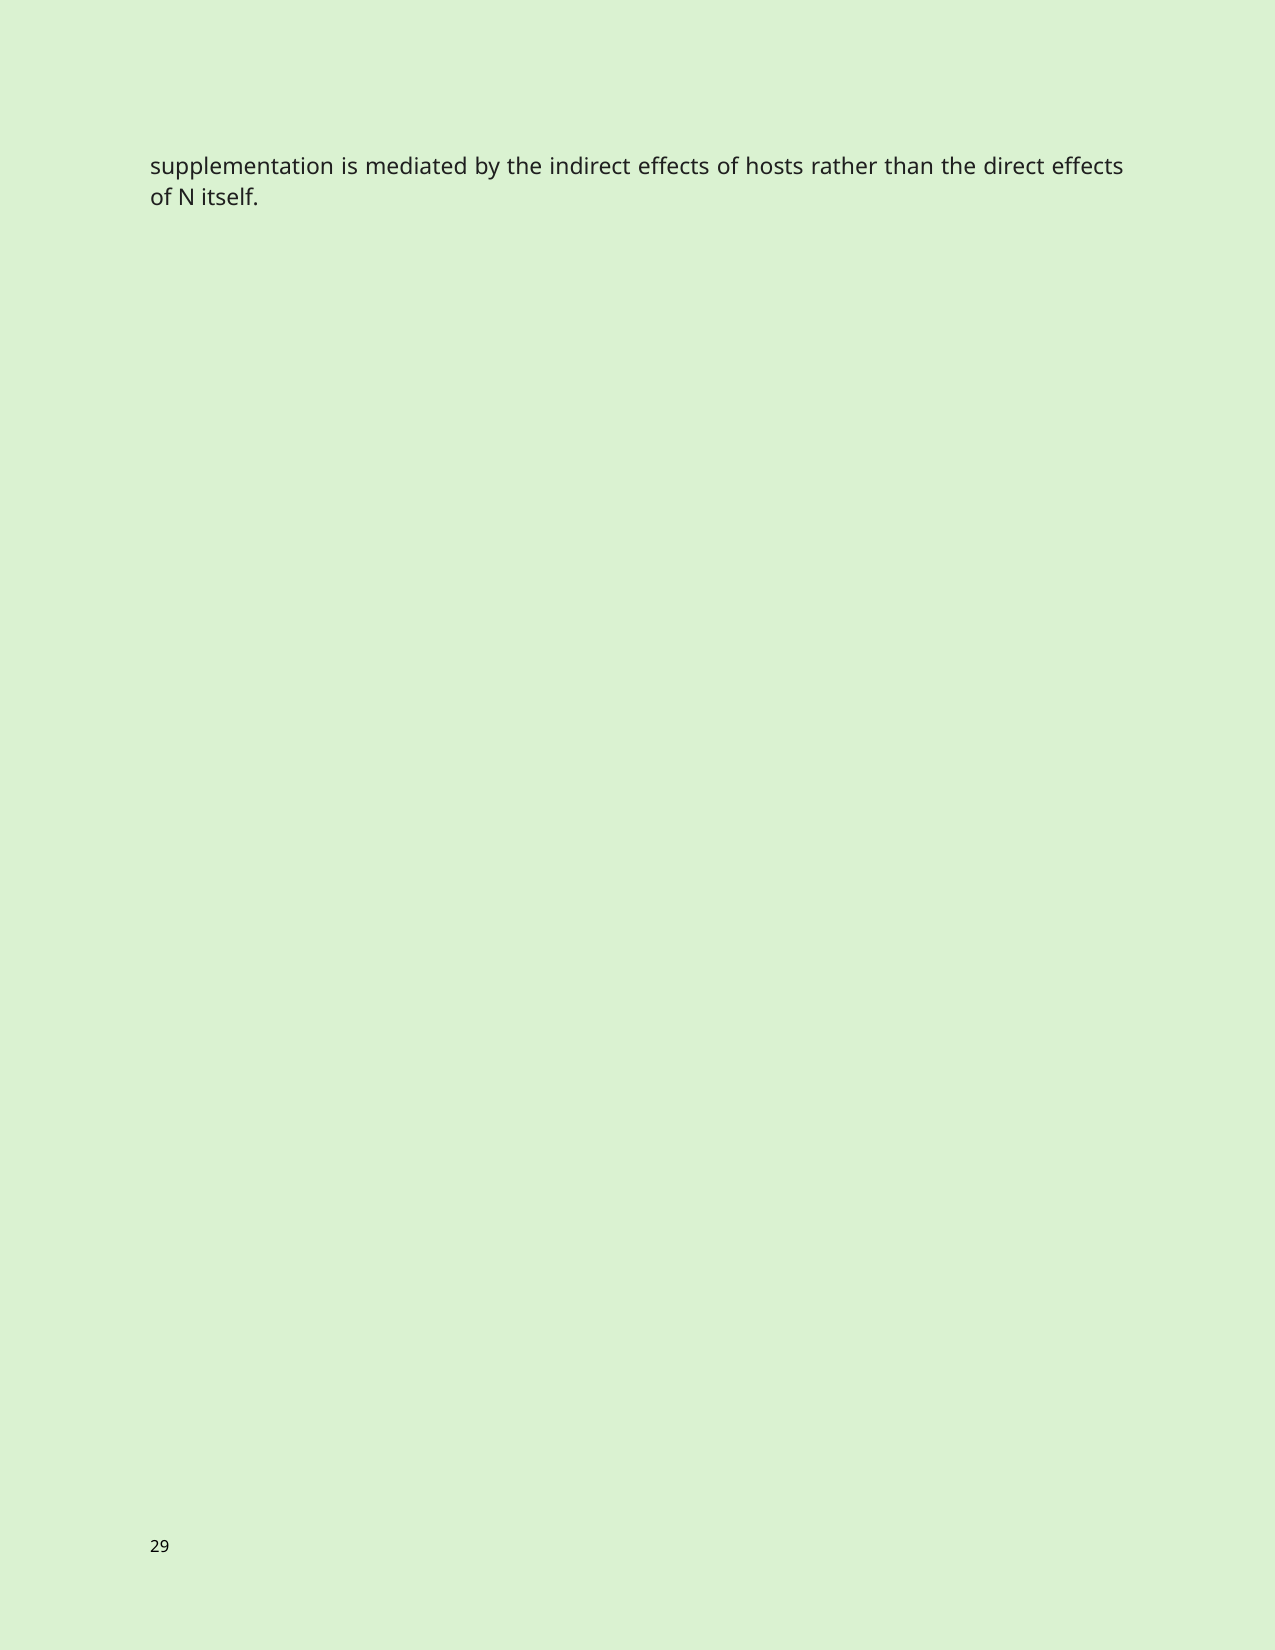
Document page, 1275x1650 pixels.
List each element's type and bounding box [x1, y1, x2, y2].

text [150, 150, 1125, 212]
